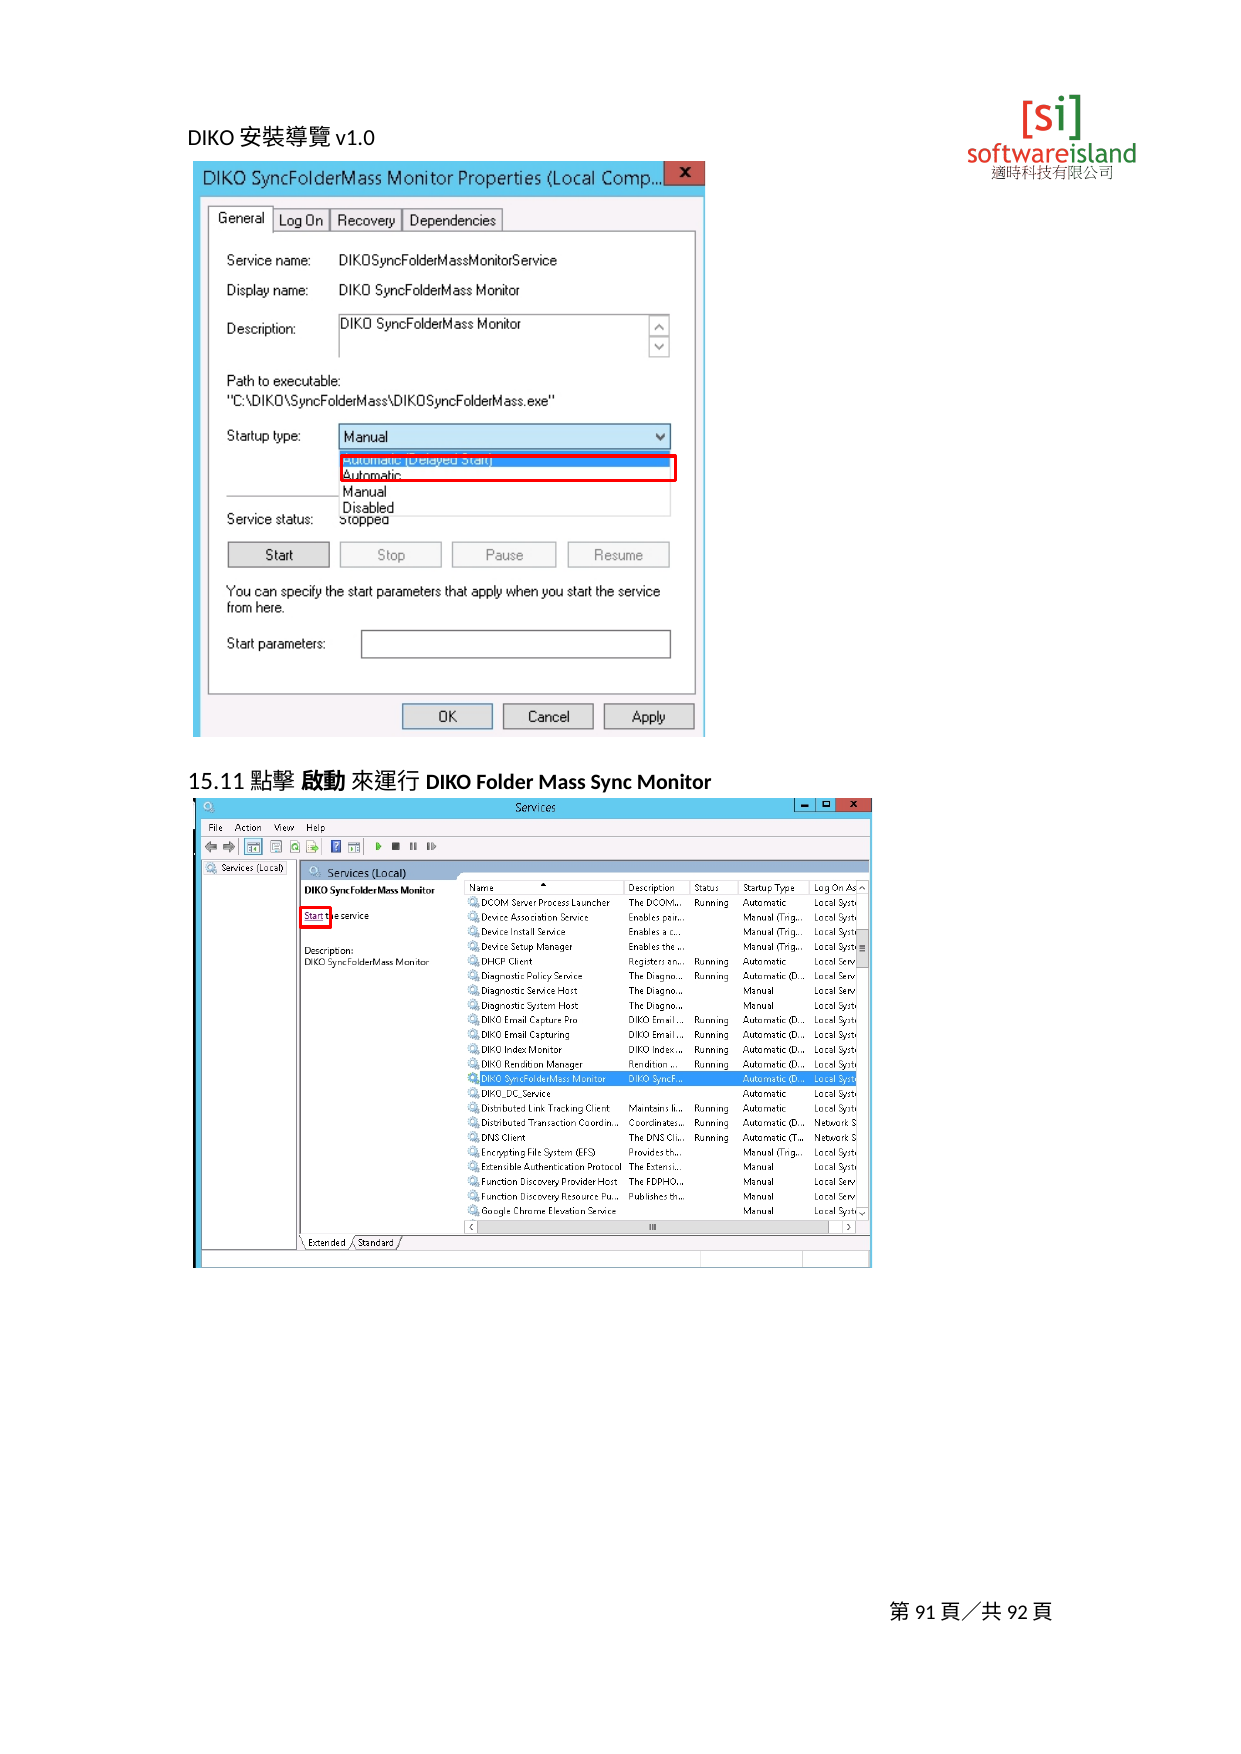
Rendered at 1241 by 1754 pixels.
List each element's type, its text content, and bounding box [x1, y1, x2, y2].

text 15.11 點擊 啟動 來運行 DIKO Folder Mass Sync Monitor [187, 761, 1053, 799]
picture [193, 798, 873, 1268]
picture [967, 89, 1137, 180]
picture [193, 161, 706, 737]
